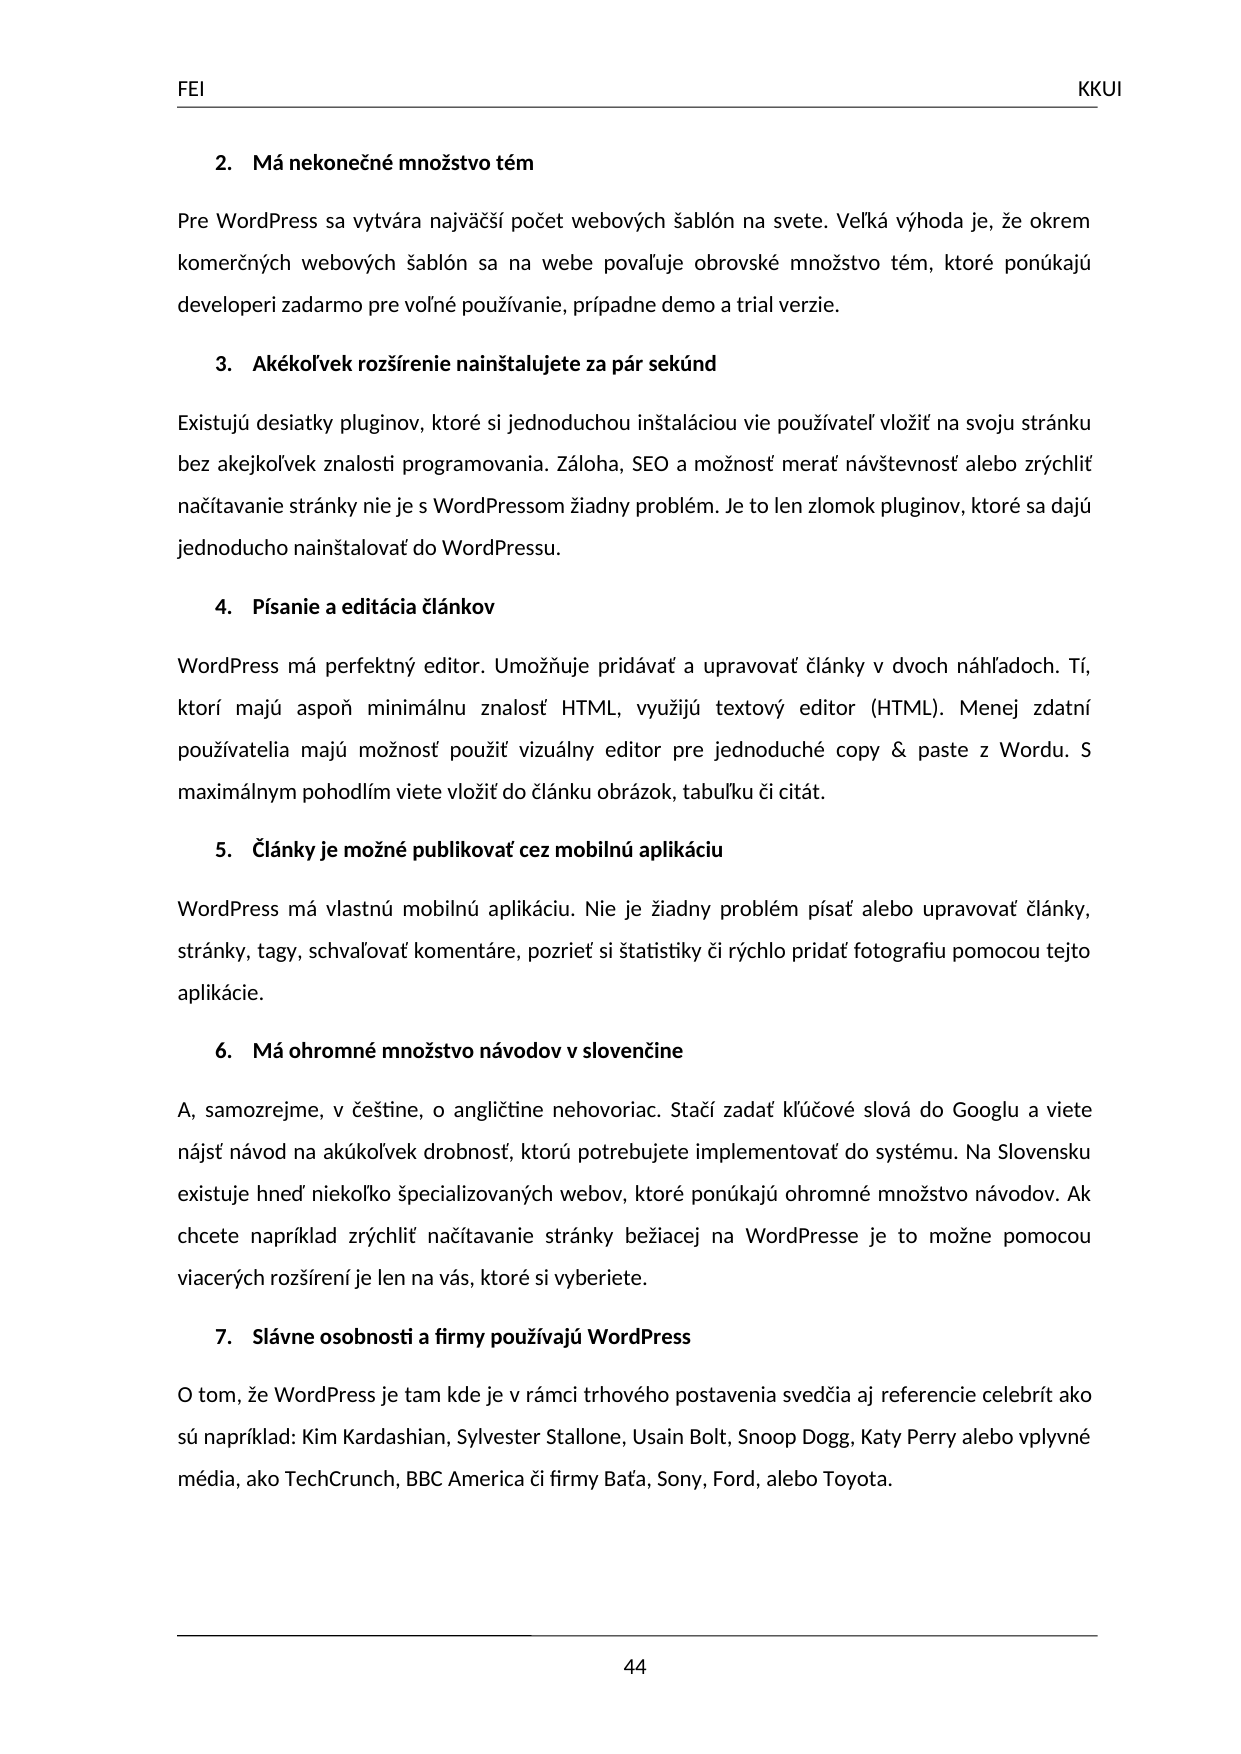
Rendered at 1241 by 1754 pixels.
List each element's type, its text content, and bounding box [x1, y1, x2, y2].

text WordPress má perfektný editor. Umožňuje pridávať a upravovať články v dvoch náhľadoch. Tí, ktorí majú aspoň minimálnu znalosť HTML, využijú textový editor (HTML). Menej zdatní používatelia majú možnosť použiť vizuálny editor pre jednoduché copy & paste z Wordu. S maximálnym pohodlím viete vložiť do článku obrázok, tabuľku či citát. [177, 651, 1092, 805]
list Písanie a editácia článkov [215, 592, 1092, 620]
text A, samozrejme, v češtine, o angličtine nehovoriac. Stačí zadať kľúčové slová do Googlu a viete nájsť návod na akúkoľvek drobnosť, ktorú potrebujete implementovať do systému. Na Slovensku existuje hneď niekoľko špecializovaných webov, ktoré ponúkajú ohromné množstvo návodov. Ak chcete napríklad zrýchliť načítavanie stránky bežiacej na WordPresse je to možne pomocou viacerých rozšírení je len na vás, ktoré si vyberiete. [177, 1095, 1092, 1291]
list Slávne osobnosti a firmy používajú WordPress [215, 1322, 1092, 1350]
list Má ohromné množstvo návodov v slovenčine [215, 1037, 1092, 1065]
list Akékoľvek rozšírenie nainštalujete za pár sekúnd [215, 349, 1092, 377]
text Pre WordPress sa vytvára najväčší počet webových šablón na svete. Veľká výhoda je, že okrem komerčných webových šablón sa na webe povaľuje obrovské množstvo tém, ktoré ponúkajú developeri zadarmo pre voľné používanie, prípadne demo a trial verzie. [177, 206, 1092, 318]
list Má nekonečné množstvo tém [215, 148, 1092, 176]
text O tom, že WordPress je tam kde je v rámci trhového postavenia svedčia aj referencie celebrít ako sú napríklad: Kim Kardashian, Sylvester Stallone, Usain Bolt, Snoop Dogg, Katy Perry alebo vplyvné média, ako TechCrunch, BBC America či firmy Baťa, Sony, Ford, alebo Toyota. [177, 1381, 1092, 1492]
list Články je možné publikovať cez mobilnú aplikáciu [215, 835, 1092, 863]
text Existujú desiatky pluginov, ktoré si jednoduchou inštaláciou vie používateľ vložiť na svoju stránku bez akejkoľvek znalosti programovania. Záloha, SEO a možnosť merať návštevnosť alebo zrýchliť načítavanie stránky nie je s WordPressom žiadny problém. Je to len zlomok pluginov, ktoré sa dajú jednoducho nainštalovať do WordPressu. [177, 408, 1092, 562]
text WordPress má vlastnú mobilnú aplikáciu. Nie je žiadny problém písať alebo upravovať články, stránky, tagy, schvaľovať komentáre, pozrieť si štatistiky či rýchlo pridať fotografiu pomocou tejto aplikácie. [177, 894, 1092, 1006]
